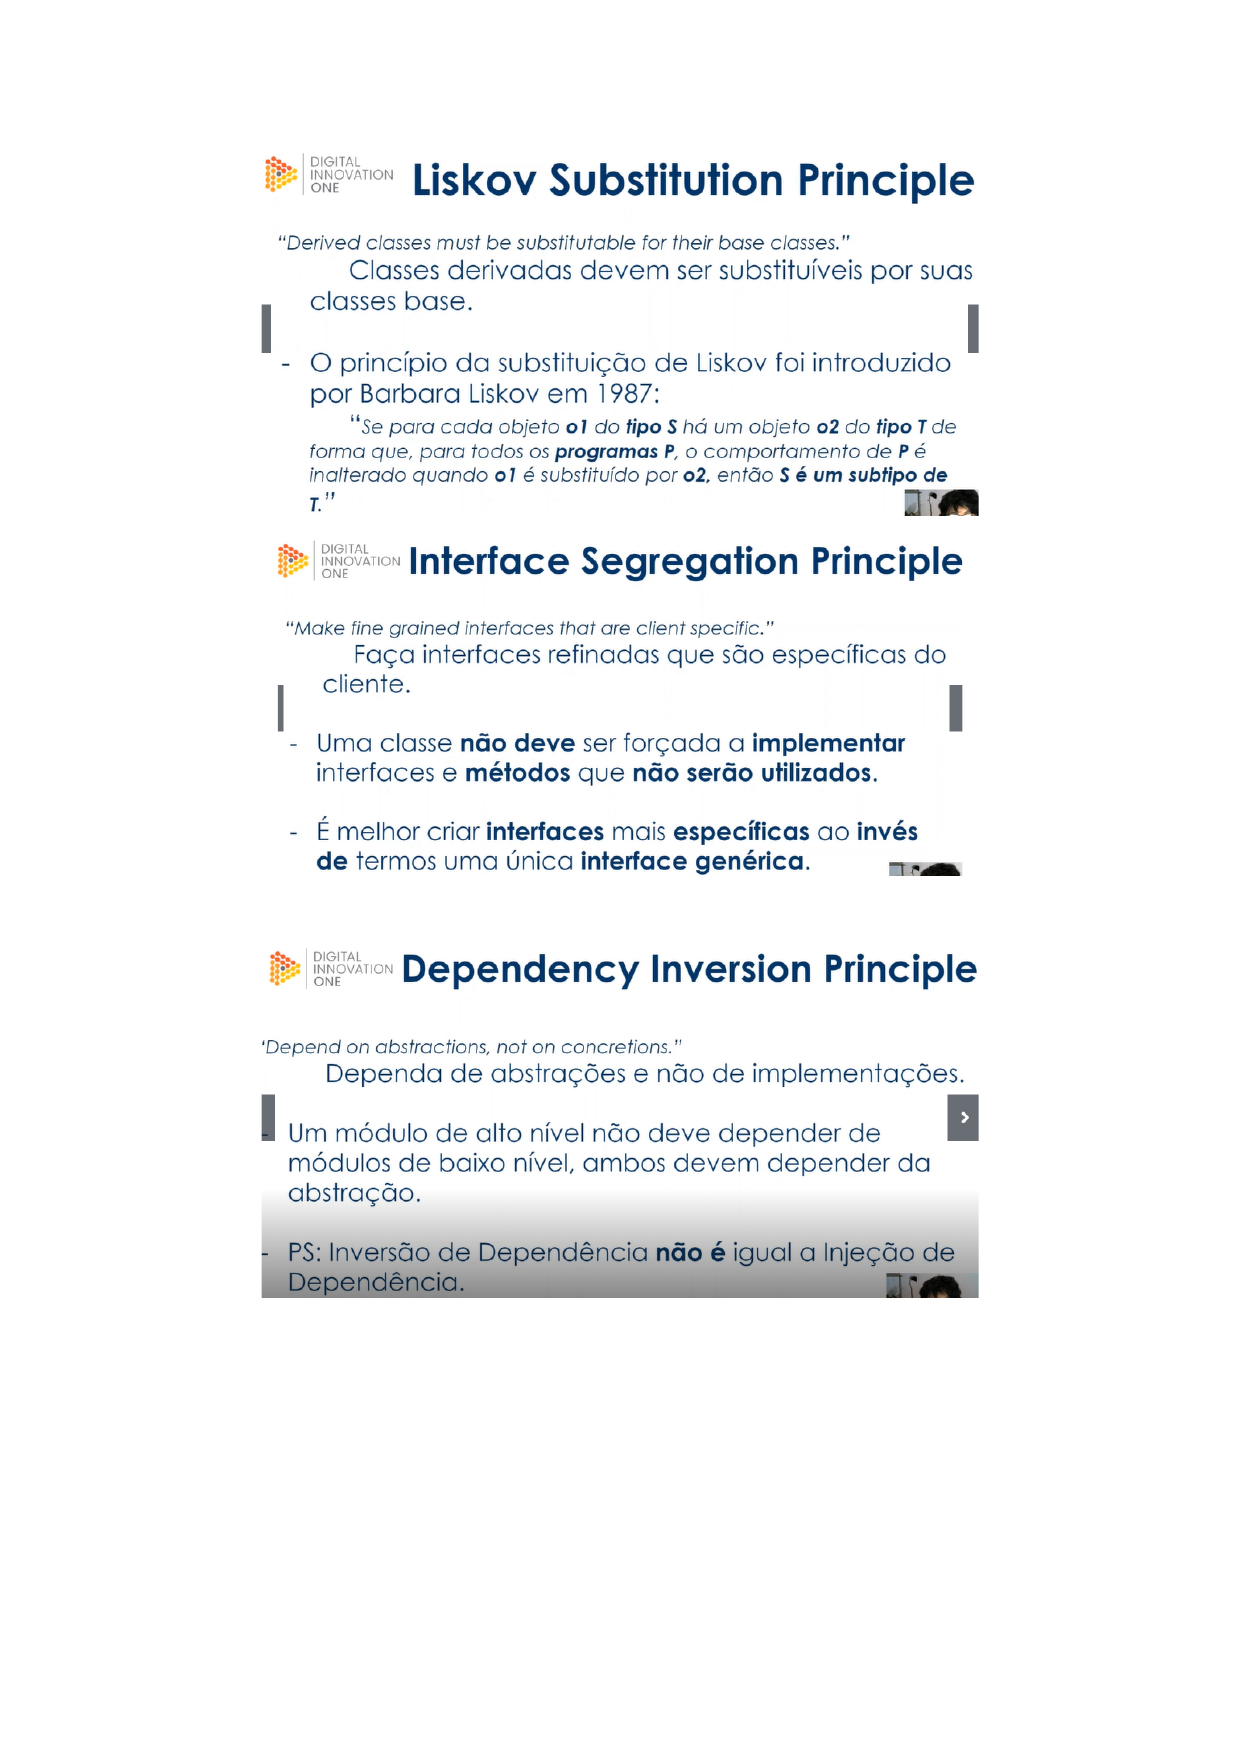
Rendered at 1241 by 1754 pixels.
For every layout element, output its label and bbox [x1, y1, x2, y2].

picture [261, 941, 979, 1298]
picture [261, 147, 979, 516]
picture [277, 534, 963, 876]
